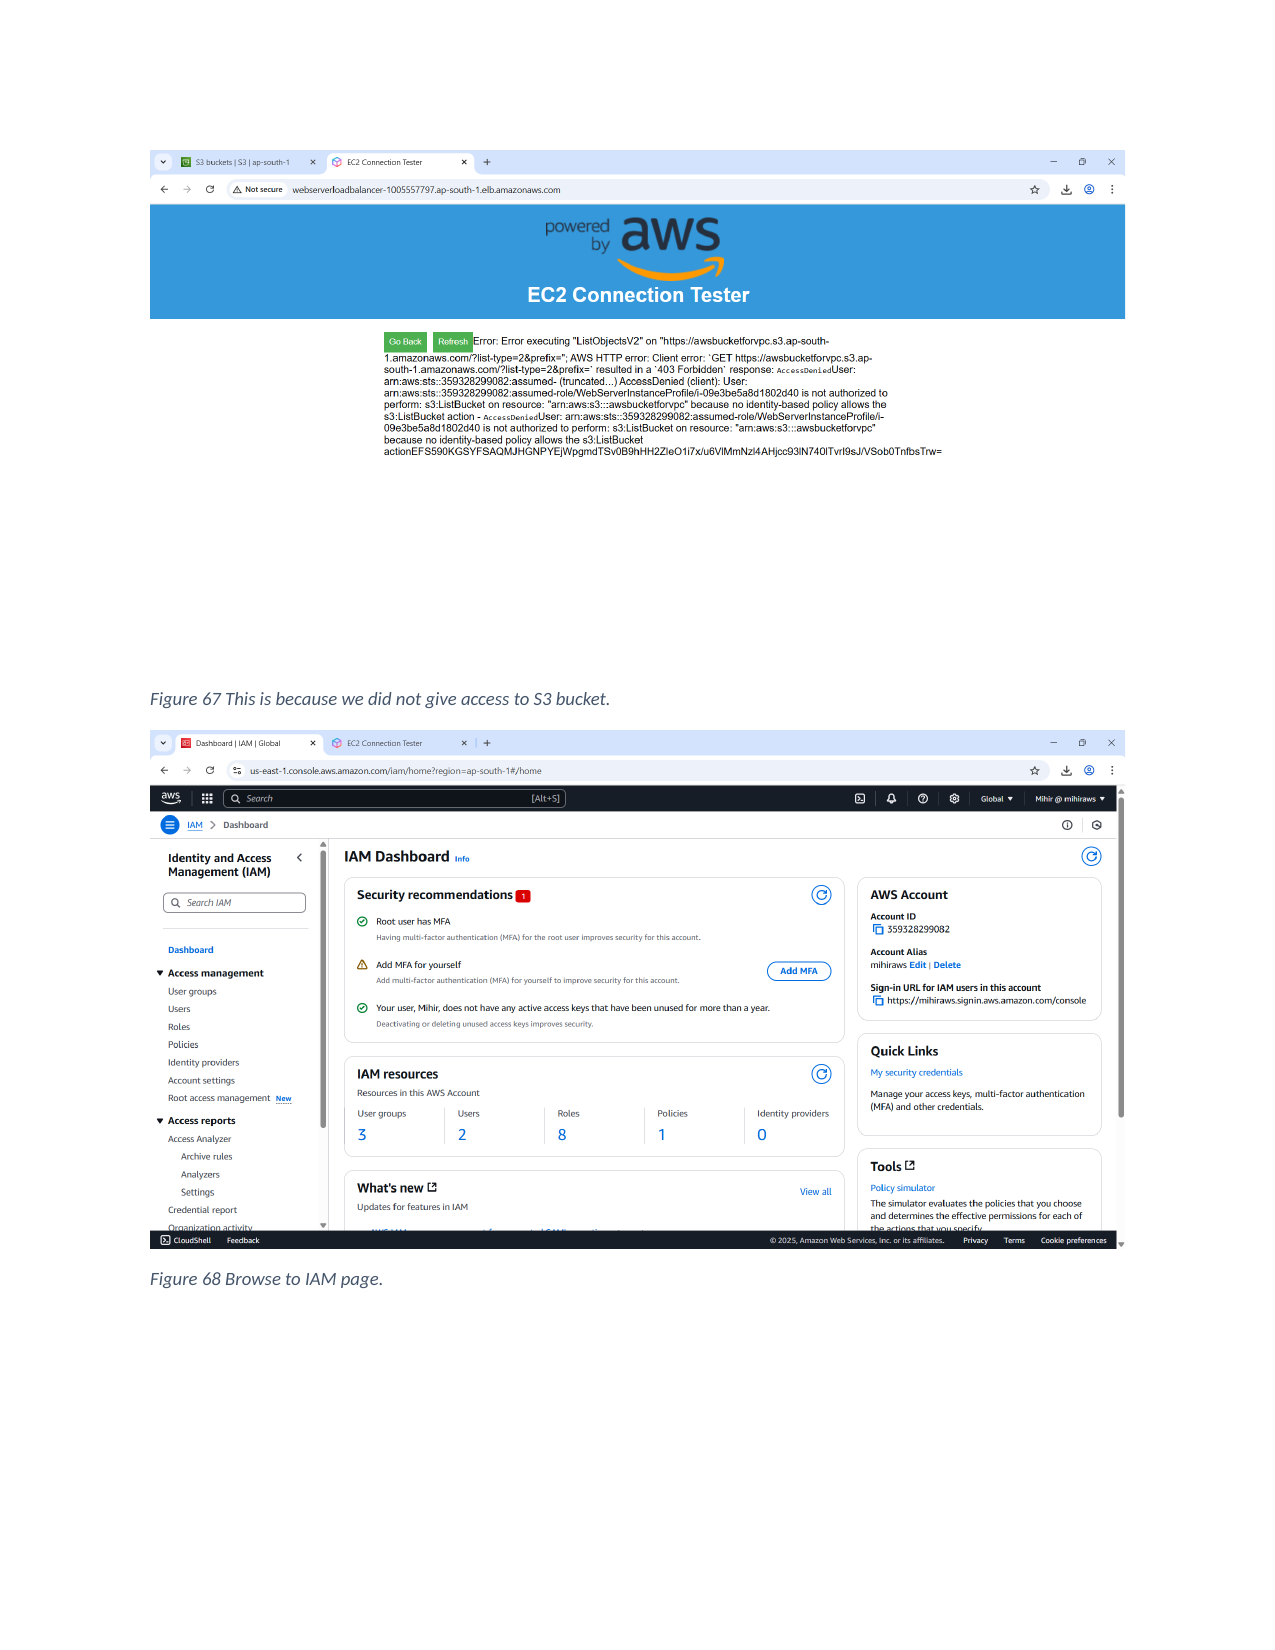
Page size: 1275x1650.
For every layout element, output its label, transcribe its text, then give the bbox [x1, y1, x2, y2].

picture [150, 150, 1125, 668]
text Figure 67 This is because we did not give access to S3 bucket. [150, 687, 1125, 710]
picture [150, 730, 1125, 1249]
text Figure 68 Browse to IAM page. [150, 1267, 1125, 1290]
